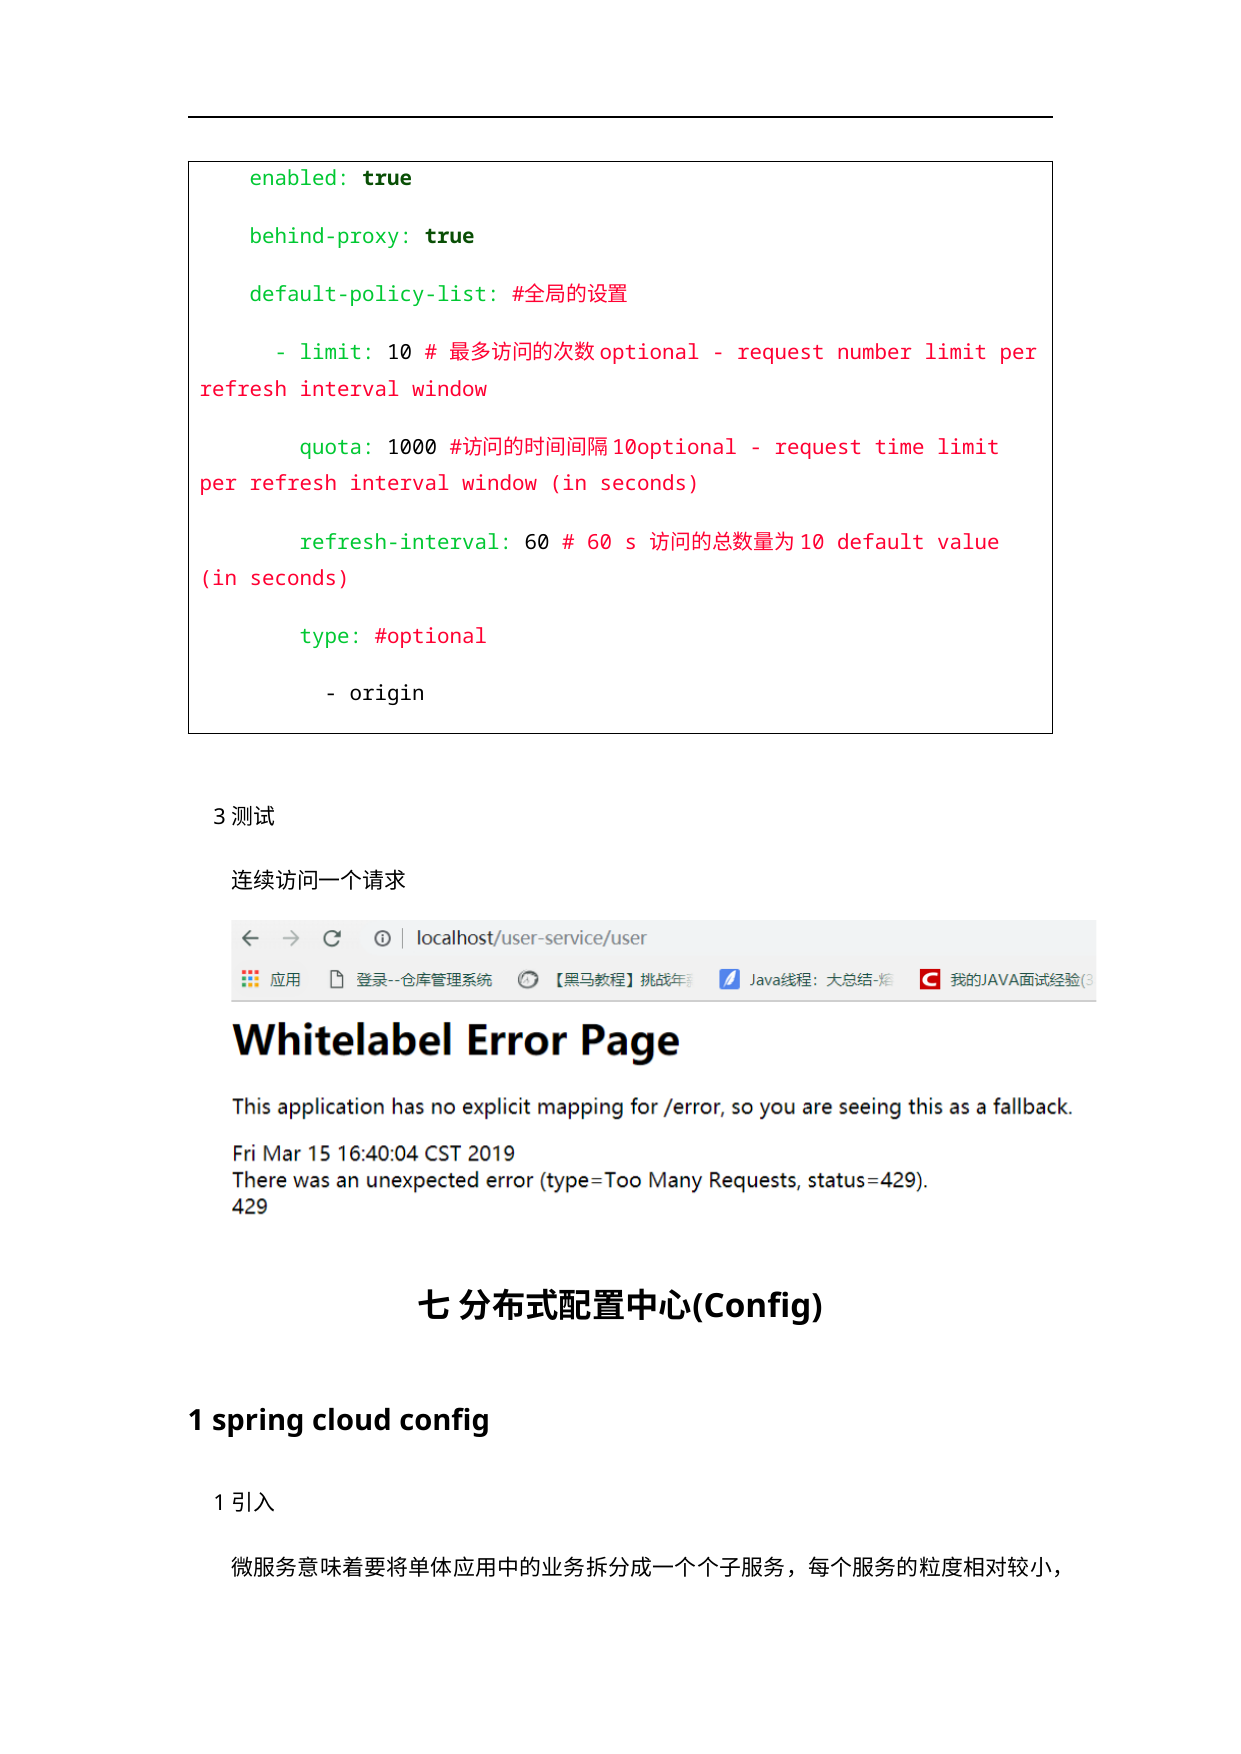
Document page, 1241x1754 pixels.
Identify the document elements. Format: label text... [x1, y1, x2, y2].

text 连续访问一个请求 [187, 863, 1053, 895]
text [187, 1549, 1053, 1582]
picture [231, 920, 1097, 1233]
subtitle 分布式配置中心(Config) [187, 1271, 1053, 1336]
subtitle 引入 [187, 1485, 1053, 1518]
subtitle spring cloud config [187, 1387, 1053, 1452]
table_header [189, 162, 1052, 733]
subtitle 测试 [187, 798, 1053, 831]
